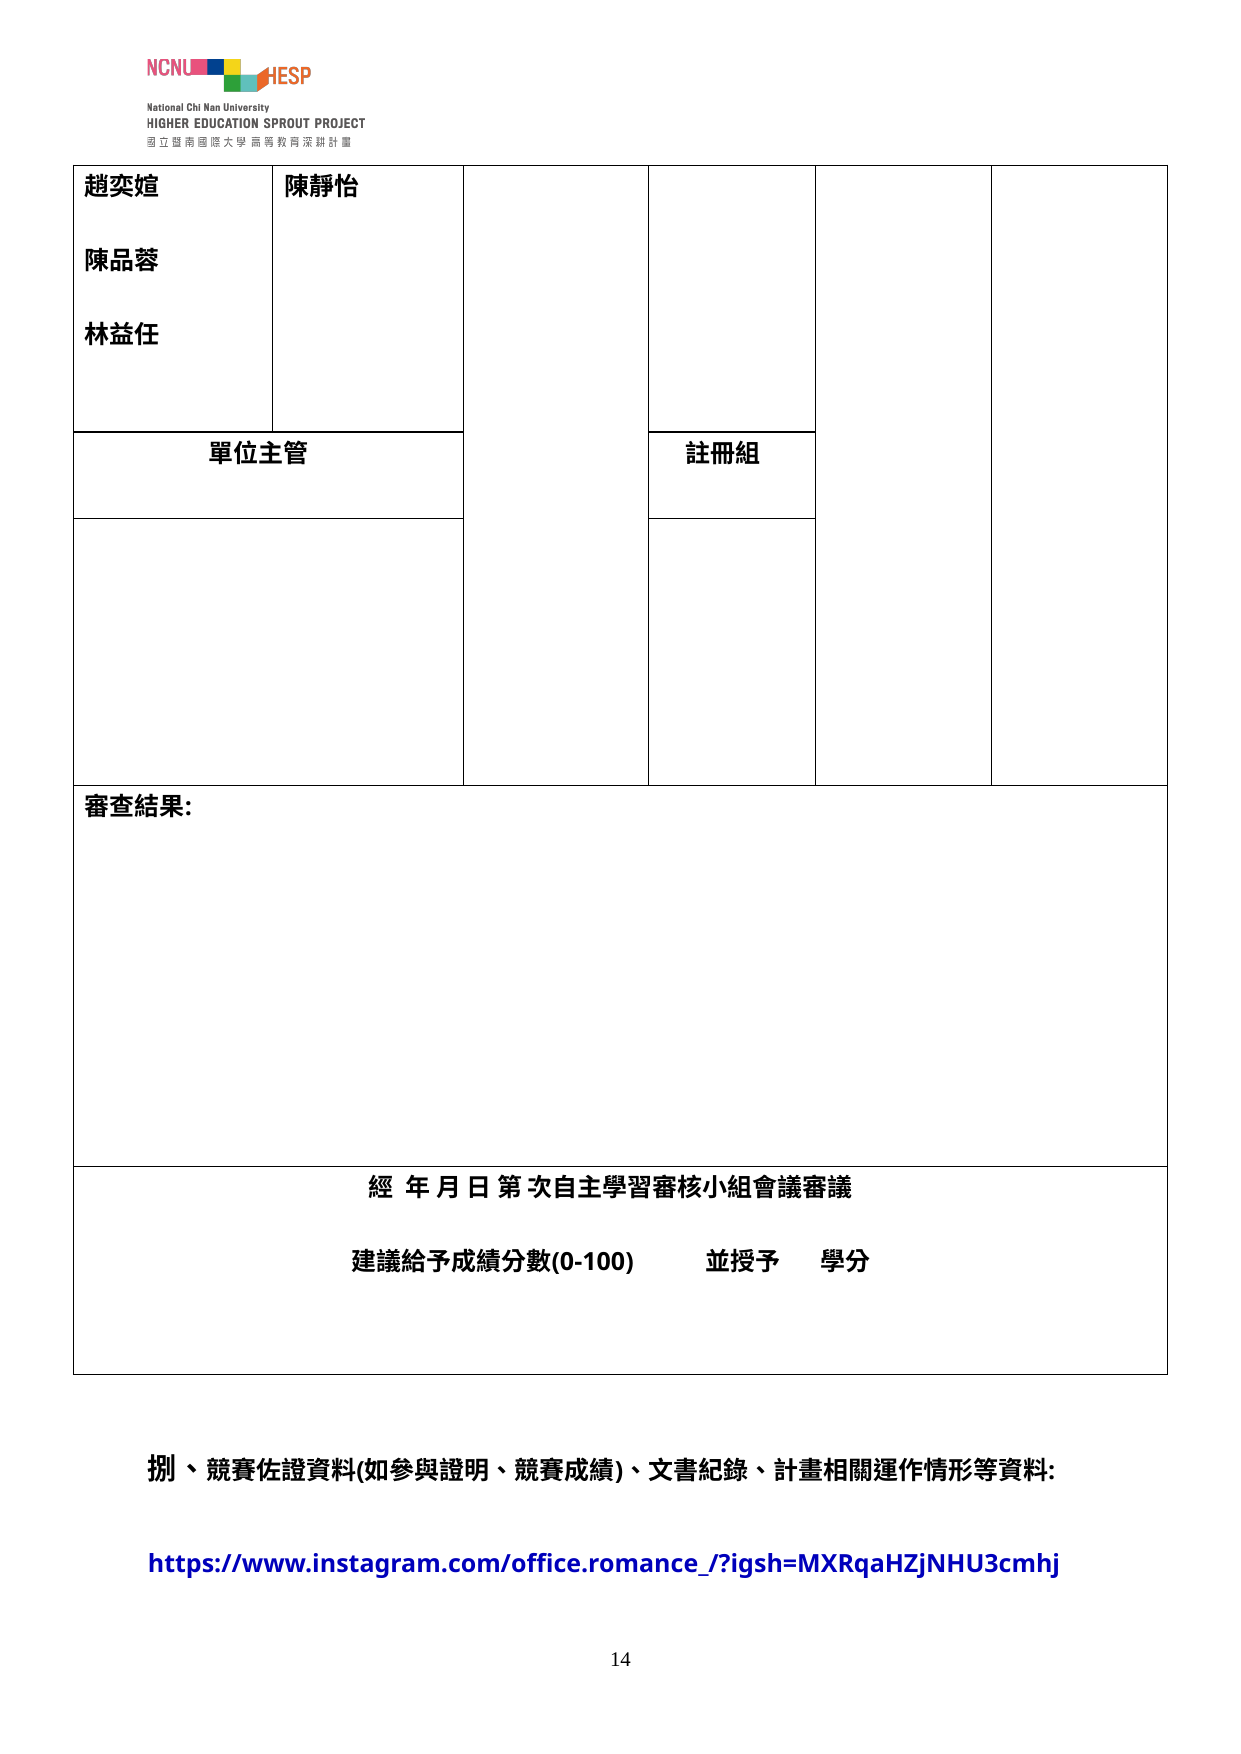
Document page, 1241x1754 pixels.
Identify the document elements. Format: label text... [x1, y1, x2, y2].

table_cell [464, 166, 648, 785]
table_cell 審查結果: [74, 786, 1167, 1166]
table_cell [992, 166, 1167, 785]
table_cell 趙奕媗 陳品蓉 林益任 [74, 166, 272, 431]
table_cell 單位主管 [74, 433, 463, 518]
text https://www.instagram.com/office.romance_/?igsh=MXRqaHZjNHU3cmhj [148, 1544, 1092, 1582]
table_cell [649, 519, 815, 785]
table_cell 註冊組 [649, 433, 815, 518]
table_cell [649, 166, 815, 431]
table_cell [74, 519, 463, 785]
table_cell 經 年 月 日 第 次自主學習審核小組會議審議 建議給予成績分數(0-100) 並授予 學分 [74, 1167, 1167, 1374]
list 競賽佐證資料(如參與證明、競賽成績)、文書紀錄、計畫相關運作情形等資料: [148, 1429, 1092, 1504]
picture [147, 59, 365, 147]
table_cell [816, 166, 991, 785]
table_cell 陳靜怡 [273, 166, 463, 431]
